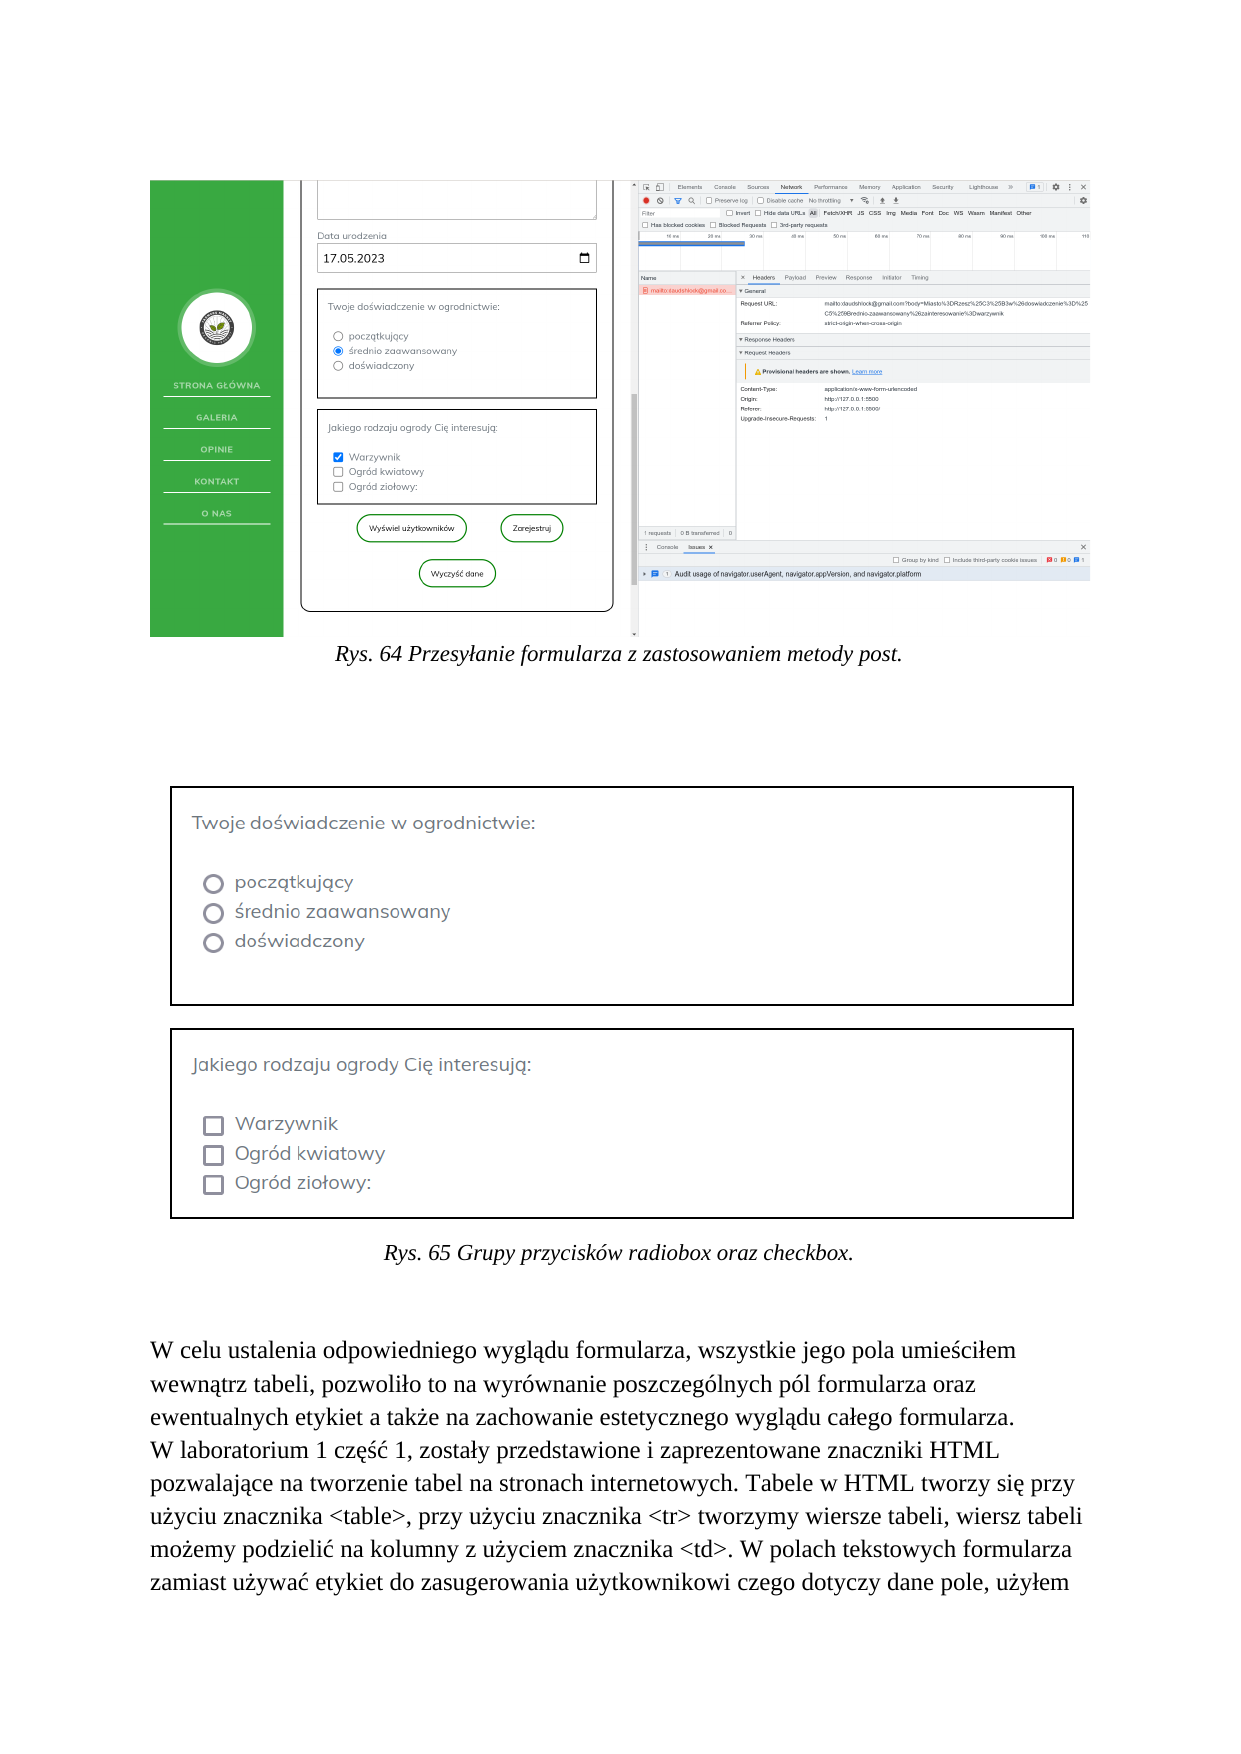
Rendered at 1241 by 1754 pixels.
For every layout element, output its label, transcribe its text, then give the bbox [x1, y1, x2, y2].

text Rys. 64 Przesyłanie formularza z zastosowaniem metody post. [150, 640, 1090, 667]
text W celu ustalenia odpowiedniego wyglądu formularza, wszystkie jego pola umieściłem wewnątrz tabeli, pozwoliło to na wyrównanie poszczególnych pól formularza oraz ewentualnych etykiet a także na zachowanie estetycznego wyglądu całego formularza. [150, 1336, 1090, 1430]
picture [150, 766, 1091, 1236]
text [150, 1435, 1090, 1596]
text Rys. 65 Grupy przycisków radiobox oraz checkbox. [150, 1239, 1090, 1266]
picture [150, 180, 1091, 637]
